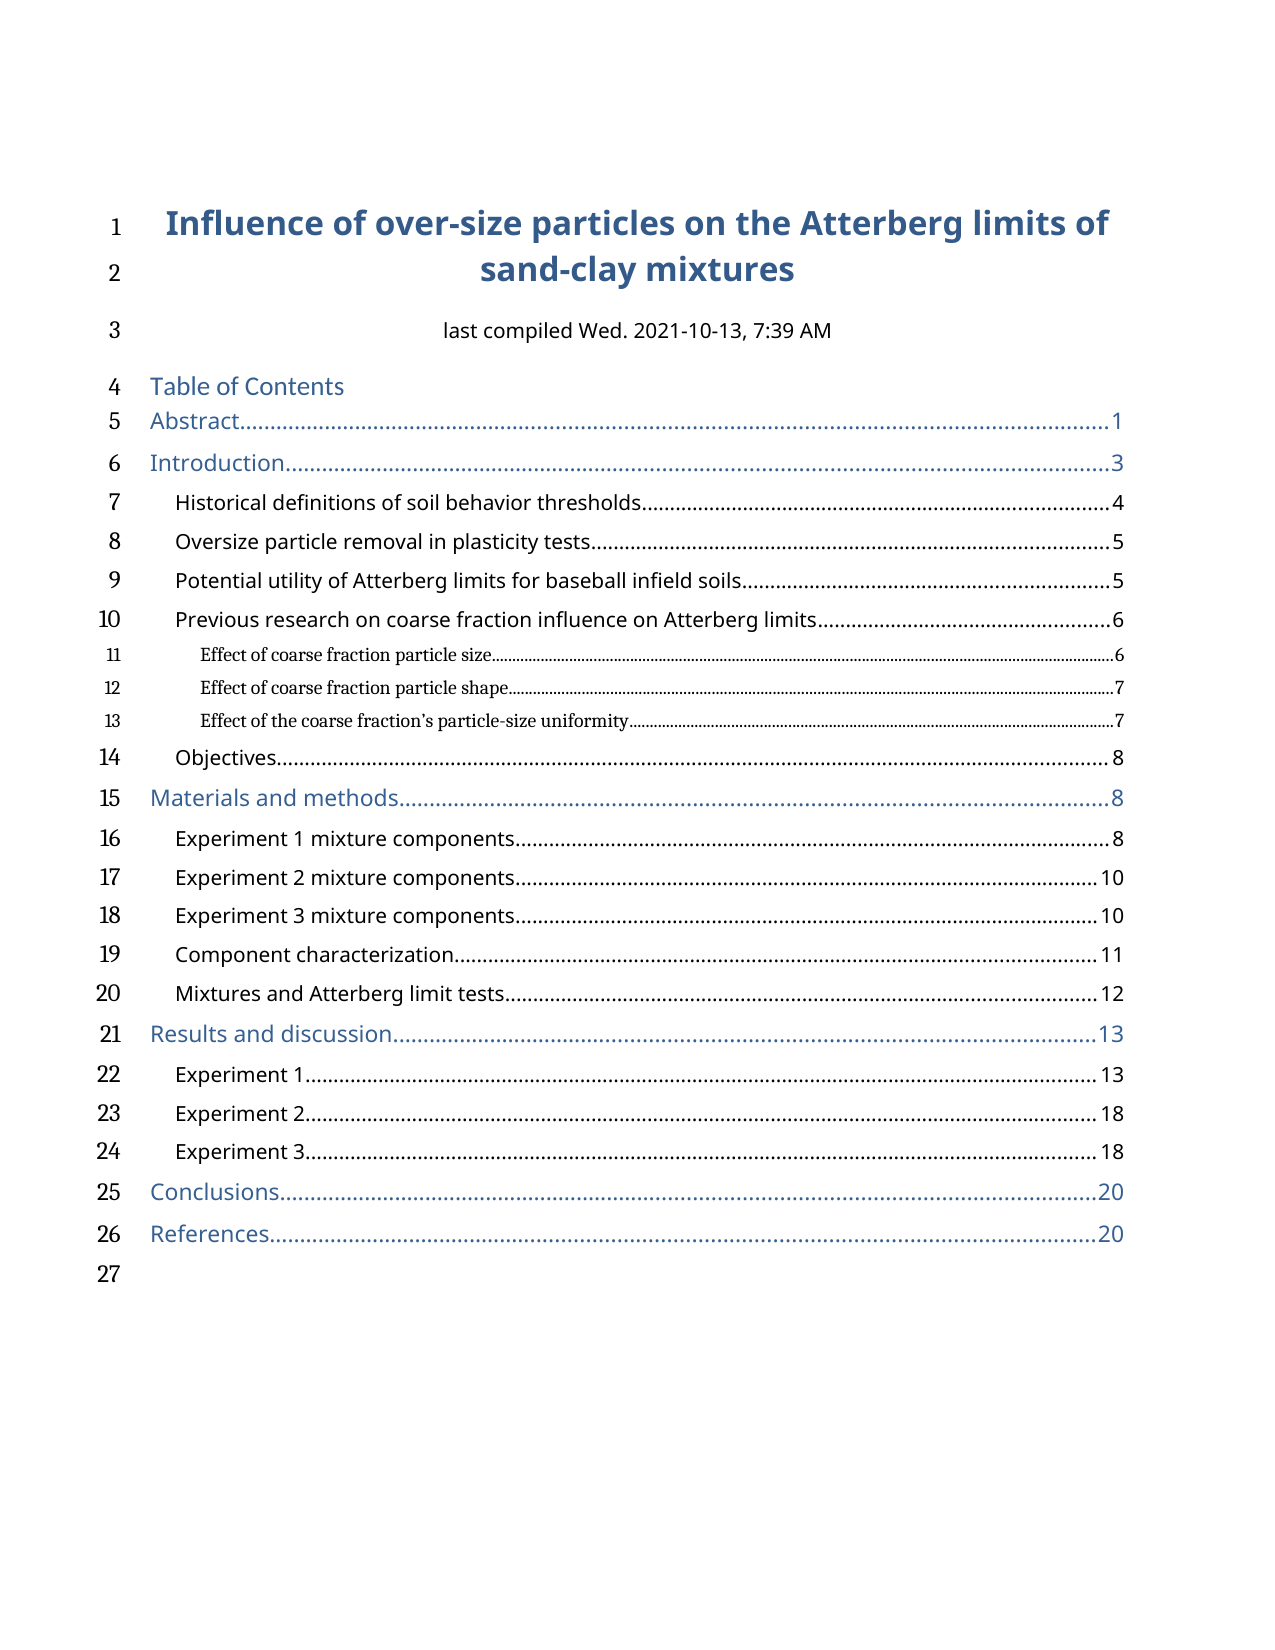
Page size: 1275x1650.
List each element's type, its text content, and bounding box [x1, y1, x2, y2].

text last compiled Wed. 2021-10-13, 7:39 AM [150, 316, 1125, 344]
title Influence of over-size particles on the Atterberg limits of sand-clay mixtures [150, 200, 1125, 291]
